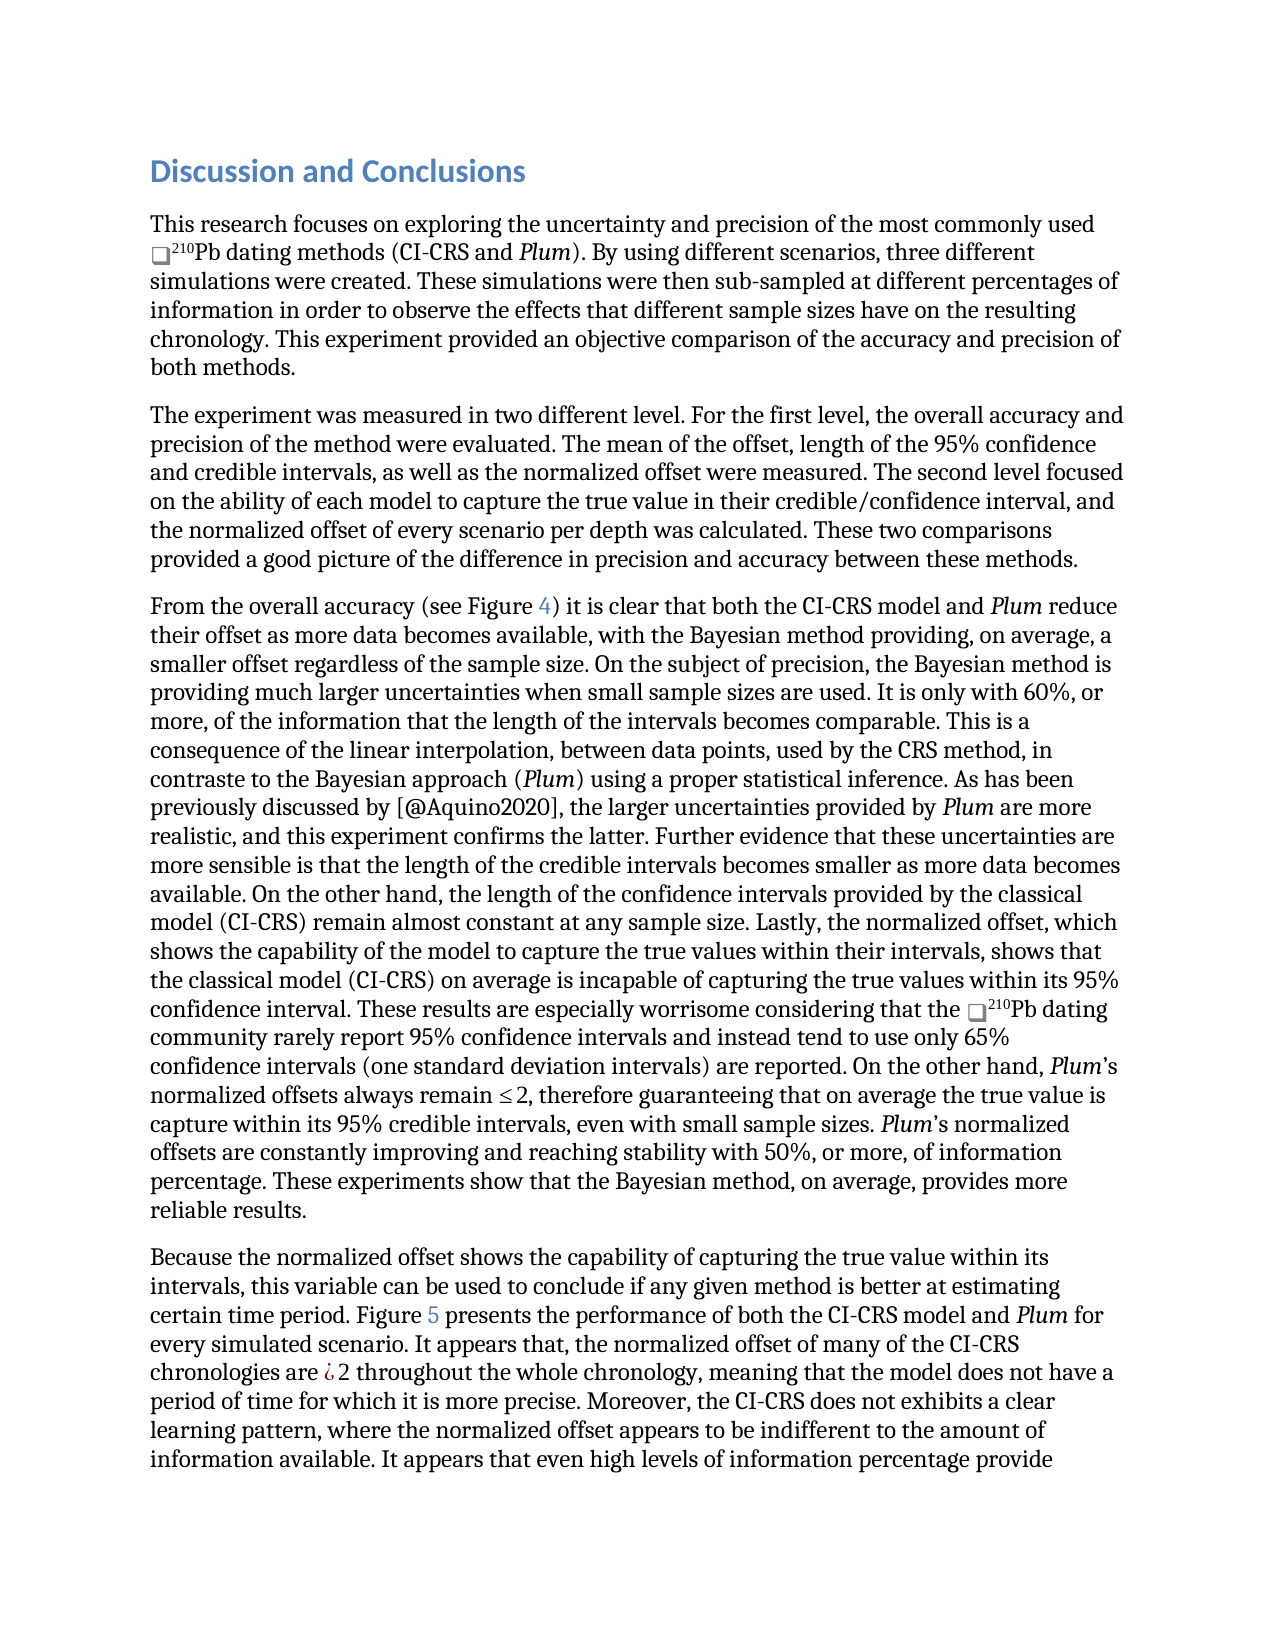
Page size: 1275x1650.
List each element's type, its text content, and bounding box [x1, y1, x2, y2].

text The experiment was measured in two different level. For the first level, the overall accuracy and precision of the method were evaluated. The mean of the offset, length of the 95% confidence and credible intervals, as well as the normalized offset were measured. The second level focused on the ability of each model to capture the true value in their credible/confidence interval, and the normalized offset of every scenario per depth was calculated. These two comparisons provided a good picture of the difference in precision and accuracy between these methods. [150, 401, 1125, 573]
subtitle Discussion and Conclusions [150, 150, 1125, 191]
text From the overall accuracy (see Figure 4) it is clear that both the CI-CRS model and Plum reduce their offset as more data becomes available, with the Bayesian method providing, on average, a smaller offset regardless of the sample size. On the subject of precision, the Bayesian method is providing much larger uncertainties when small sample sizes are used. It is only with 60%, or more, of the information that the length of the intervals becomes comparable. This is a consequence of the linear interpolation, between data points, used by the CRS method, in contraste to the Bayesian approach (Plum) using a proper statistical inference. As has been previously discussed by [@Aquino2020], the larger uncertainties provided by Plum are more realistic, and this experiment confirms the latter. Further evidence that these uncertainties are more sensible is that the length of the credible intervals becomes smaller as more data becomes available. On the other hand, the length of the confidence intervals provided by the classical model (CI-CRS) remain almost constant at any sample size. Lastly, the normalized offset, which shows the capability of the model to capture the true values within their intervals, shows that the classical model (CI-CRS) on average is incapable of capturing the true values within its 95% confidence interval. These results are especially worrisome considering that the Pb dating community rarely report 95% confidence intervals and instead tend to use only 65% confidence intervals (one standard deviation intervals) are reported. On the other hand, Plum’s normalized offsets always remain , therefore guaranteeing that on average the true value is capture within its 95% credible intervals, even with small sample sizes. Plum’s normalized offsets are constantly improving and reaching stability with 50%, or more, of information percentage. These experiments show that the Bayesian method, on average, provides more reliable results. [150, 592, 1125, 1224]
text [150, 1243, 1125, 1473]
text This research focuses on exploring the uncertainty and precision of the most commonly used Pb dating methods (CI-CRS and Plum). By using different scenarios, three different simulations were created. These simulations were then sub-sampled at different percentages of information in order to observe the effects that different sample sizes have on the resulting chronology. This experiment provided an objective comparison of the accuracy and precision of both methods. [150, 209, 1125, 382]
